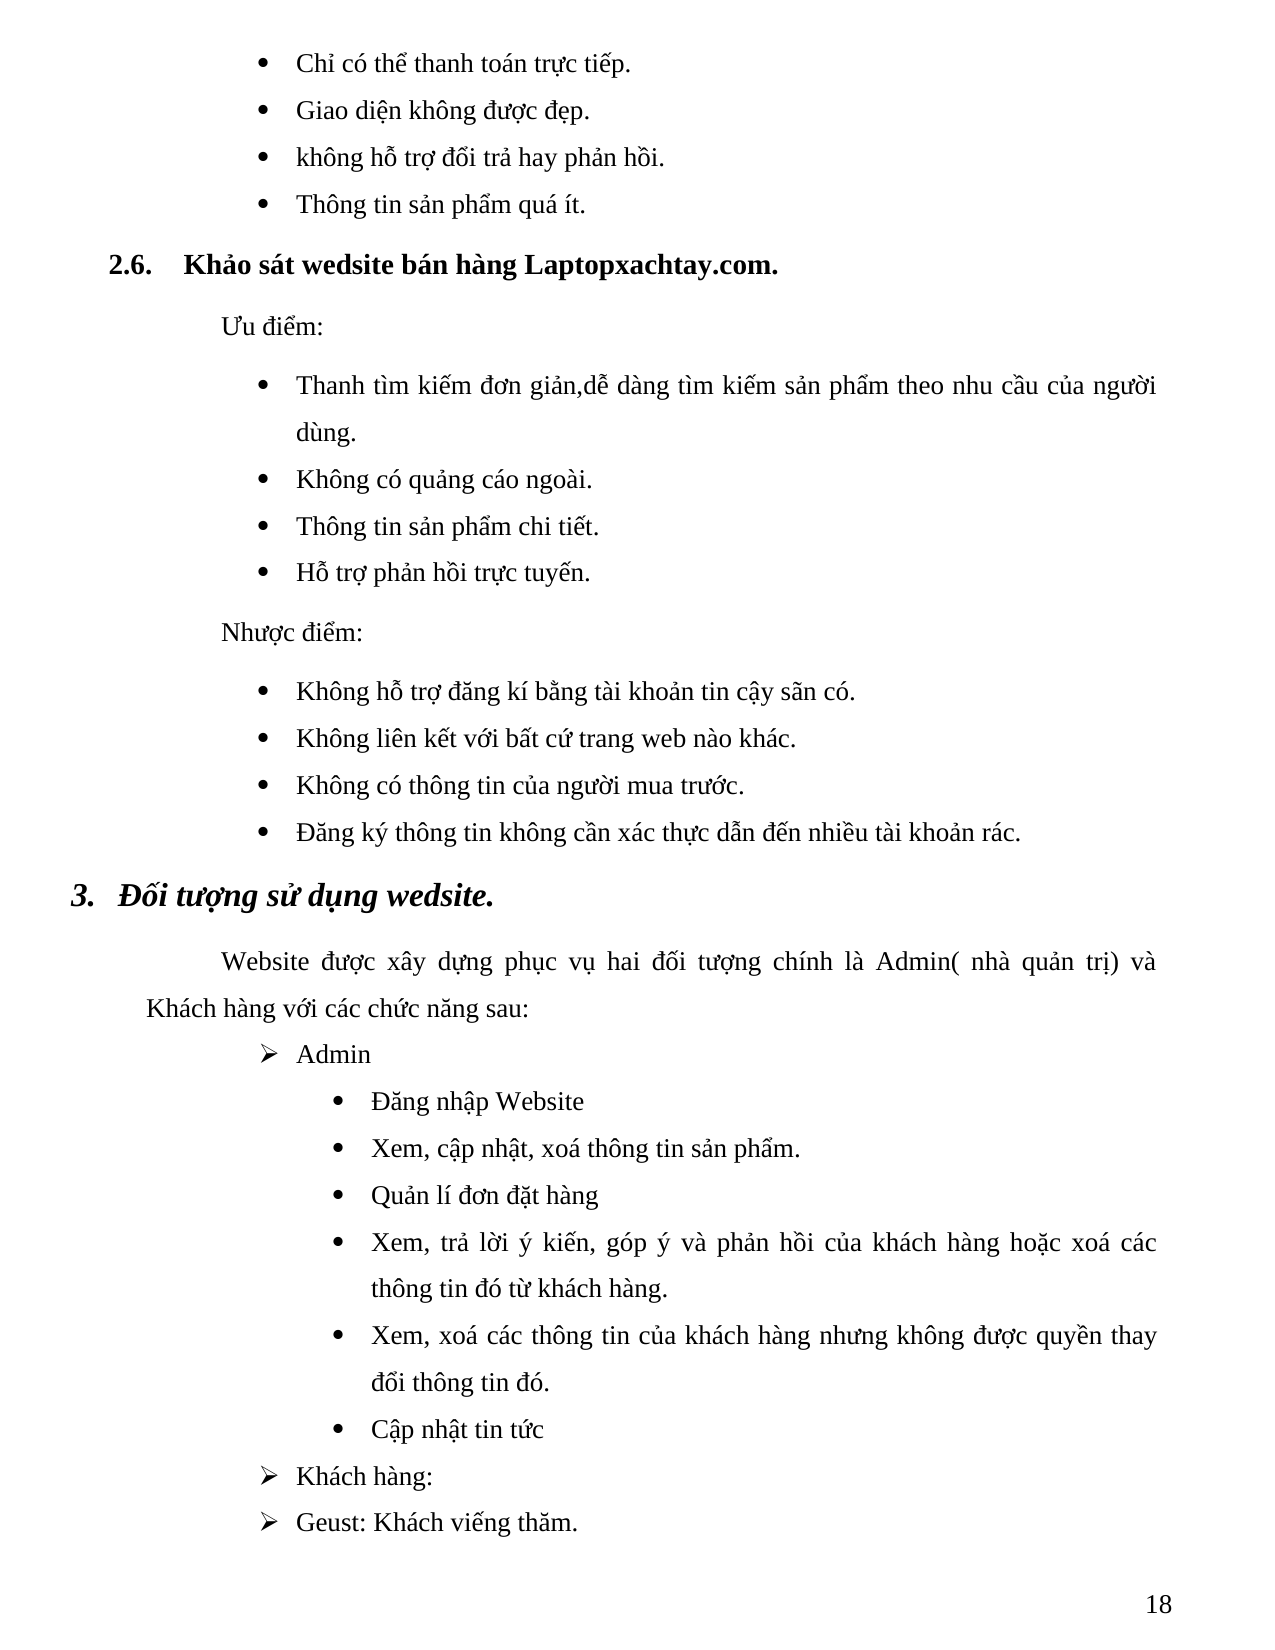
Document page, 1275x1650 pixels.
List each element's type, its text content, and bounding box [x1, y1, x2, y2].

list Chỉ có thể thanh toán trực tiếp. [258, 47, 1158, 78]
subtitle Đối tượng sử dụng wedsite. [71, 875, 1158, 913]
list Thông tin sản phẩm chi tiết. [258, 509, 1158, 541]
list Quản lí đơn đặt hàng [333, 1179, 1158, 1210]
list Admin [258, 1038, 1158, 1069]
list Đăng ký thông tin không cần xác thực dẫn đến nhiều tài khoản rác. [258, 816, 1158, 847]
list Website được xây dựng phục vụ hai đối tượng chính là Admin( nhà quản trị) và Khách hàng với các chức năng sau: [146, 945, 1158, 1023]
list Xem, xoá các thông tin của khách hàng nhưng không được quyền thay đổi thông tin đó. [333, 1319, 1158, 1397]
list Thông tin sản phẩm quá ít. [258, 188, 1158, 219]
list Xem, trả lời ý kiến, góp ý và phản hồi của khách hàng hoặc xoá các thông tin đó từ khách hàng. [333, 1226, 1158, 1304]
list Giao diện không được đẹp. [258, 94, 1158, 125]
list Không có thông tin của người mua trước. [258, 769, 1158, 800]
list Không hỗ trợ đăng kí bằng tài khoản tin cậy sãn có. [258, 675, 1158, 706]
text Nhược điểm: [221, 616, 1158, 647]
list Cập nhật tin tức [333, 1413, 1158, 1444]
list Không liên kết với bất cứ trang web nào khác. [258, 722, 1158, 753]
subtitle Khảo sát wedsite bán hàng Laptopxachtay.com. [108, 247, 1158, 281]
list Xem, cập nhật, xoá thông tin sản phẩm. [333, 1132, 1158, 1163]
text Ưu điểm: [221, 310, 1158, 341]
list Khách hàng: [258, 1459, 1158, 1491]
list Thanh tìm kiếm đơn giản,dễ dàng tìm kiếm sản phẩm theo nhu cầu của người dùng. [258, 369, 1158, 447]
list Geust: Khách viếng thăm. [258, 1506, 1158, 1538]
list Đăng nhập Website [333, 1085, 1158, 1116]
list không hỗ trợ đổi trả hay phản hồi. [258, 141, 1158, 172]
list Không có quảng cáo ngoài. [258, 463, 1158, 494]
list Hỗ trợ phản hồi trực tuyến. [258, 556, 1158, 588]
